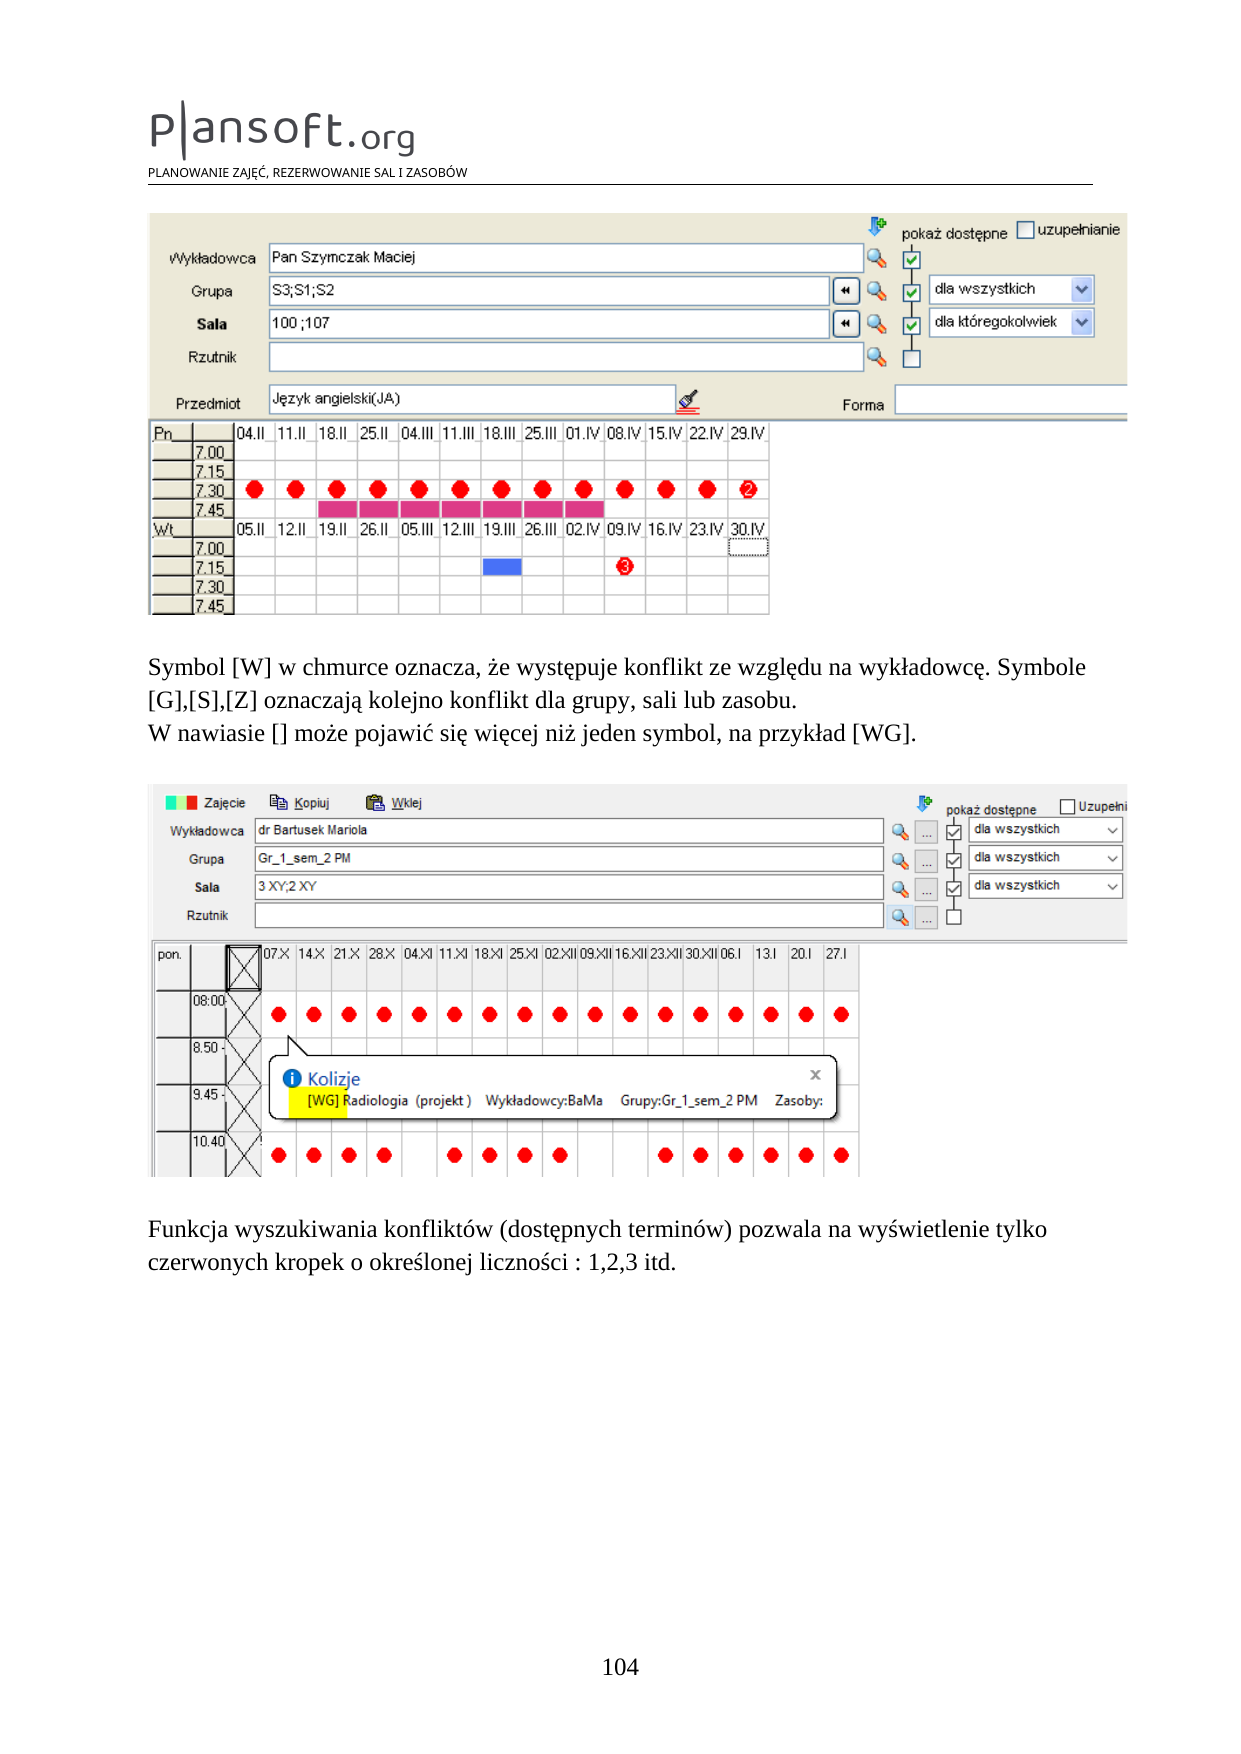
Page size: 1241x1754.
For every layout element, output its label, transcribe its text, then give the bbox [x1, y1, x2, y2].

picture [147, 213, 1128, 615]
text Symbol [W] w chmurce oznacza, że występuje konflikt ze względu na wykładowcę. Symbole [G],[S],[Z] oznaczają kolejno konflikt dla grupy, sali lub zasobu. [148, 652, 1093, 714]
picture [147, 73, 418, 165]
text W nawiasie [] może pojawić się więcej niż jeden symbol, na przykład [WG]. [148, 718, 1093, 747]
picture [147, 784, 1128, 1177]
text Funkcja wyszukiwania konfliktów (dostępnych terminów) pozwala na wyświetlenie tylko czerwonych kropek o określonej liczności : 1,2,3 itd. [148, 1214, 1093, 1276]
